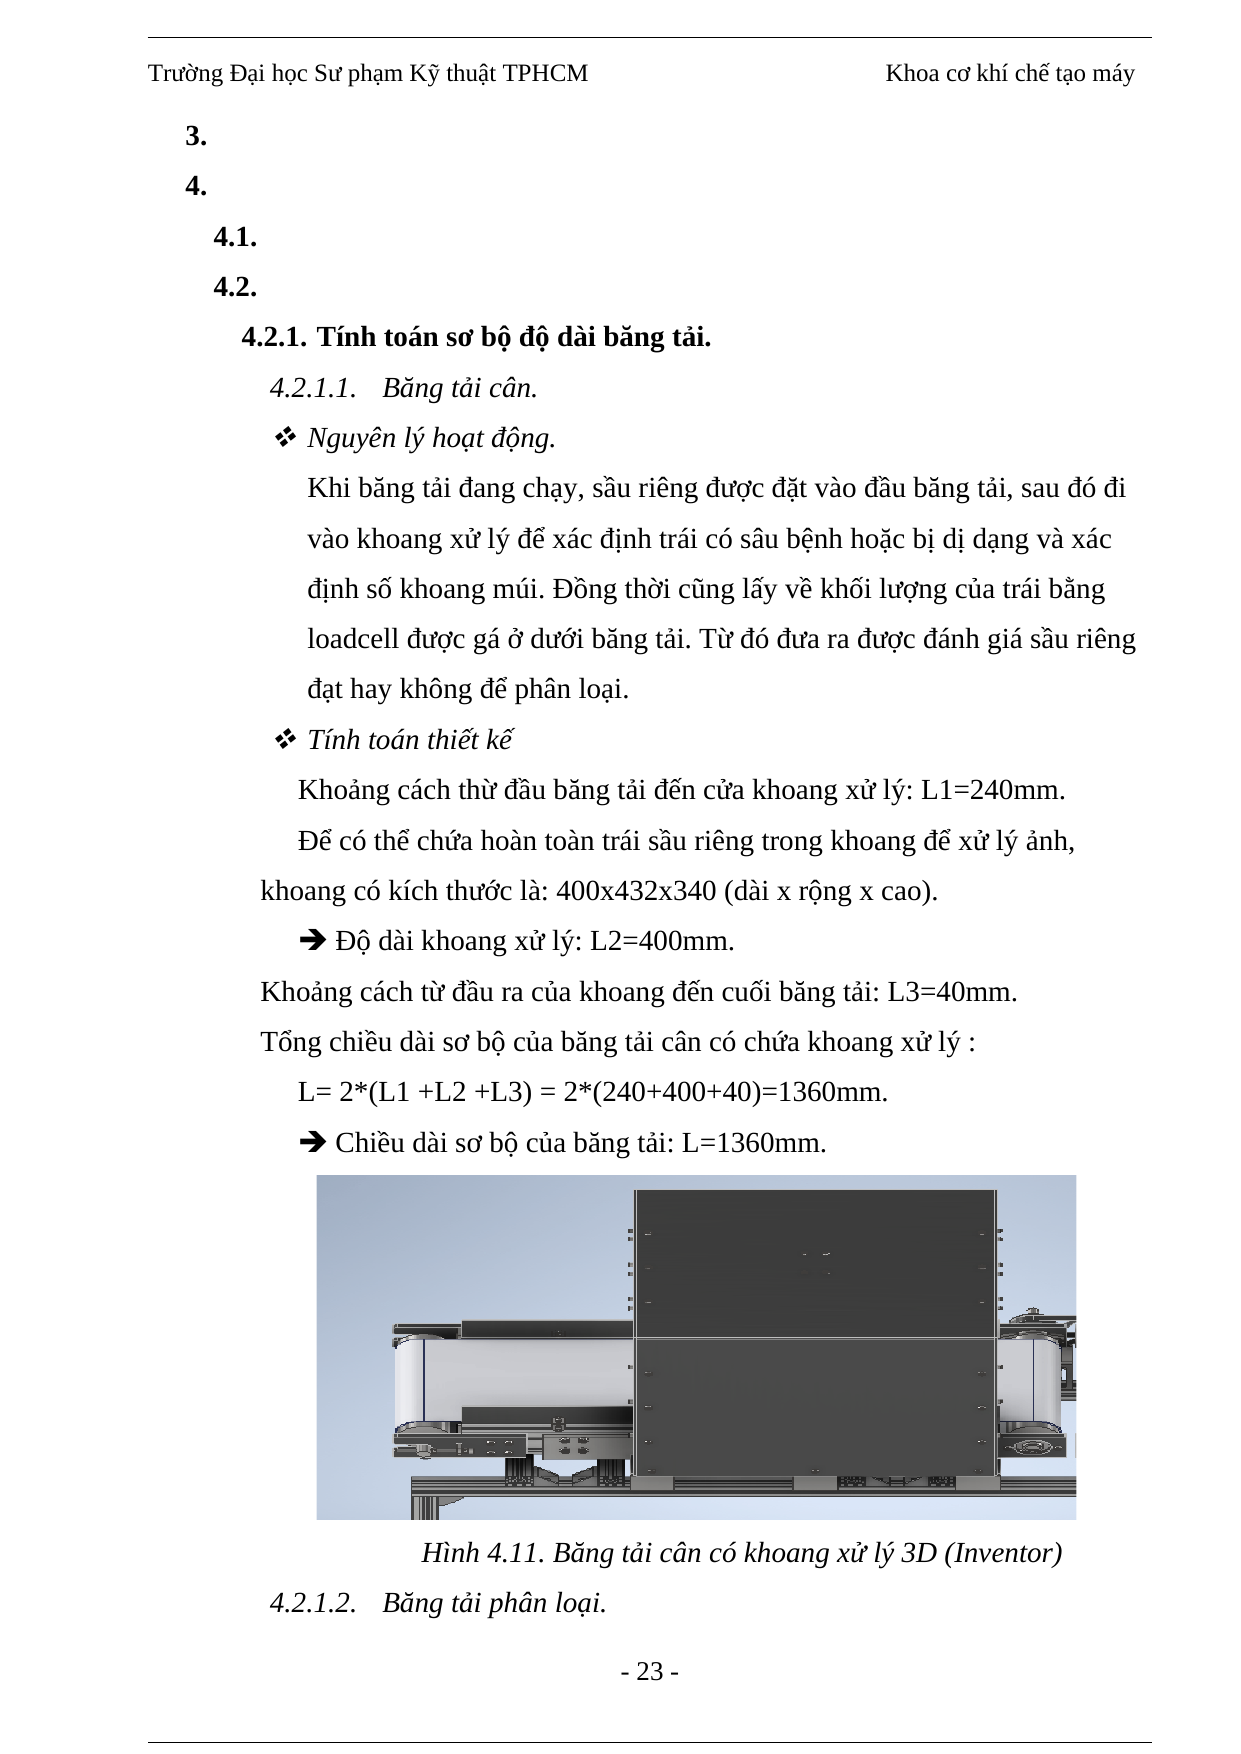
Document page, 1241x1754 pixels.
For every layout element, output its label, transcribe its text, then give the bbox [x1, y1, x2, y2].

list Khoảng cách thừ đầu băng tải đến cửa khoang xử lý: L1=240mm. [260, 772, 1152, 806]
picture [316, 1175, 1077, 1520]
list Băng tải cân. [269, 370, 1152, 403]
list Khoảng cách từ đầu ra của khoang đến cuối băng tải: L3=40mm. [260, 974, 1152, 1007]
list Hình 4.11. Băng tải cân có khoang xử lý 3D (Inventor) [335, 1535, 1152, 1568]
list L= 2*(L1 +L2 +L3) = 2*(240+400+40)=1360mm. [260, 1074, 1152, 1108]
list Khi băng tải đang chạy, sầu riêng được đặt vào đầu băng tải, sau đó đi vào khoang xử lý để xác định trái có sâu bệnh hoặc bị dị dạng và xác định số khoang múi. Đồng thời cũng lấy về khối lượng của trái bằng loadcell được gá ở dưới băng tải. Từ đó đưa ra được đánh giá sầu riêng đạt hay không để phân loại. [307, 470, 1152, 705]
list Băng tải phân loại. [269, 1585, 1152, 1619]
list Để có thể chứa hoàn toàn trái sầu riêng trong khoang để xử lý ảnh, khoang có kích thước là: 400x432x340 (dài x rộng x cao). [260, 823, 1152, 907]
list Tính toán thiết kế [269, 722, 1152, 756]
list Tổng chiều dài sơ bộ của băng tải cân có chứa khoang xử lý : [260, 1024, 1152, 1058]
list Chiều dài sơ bộ của băng tải: L=1360mm. [298, 1125, 1152, 1158]
list Tính toán sơ bộ độ dài băng tải. [241, 319, 1152, 353]
list Độ dài khoang xử lý: L2=400mm. [298, 923, 1152, 957]
list Nguyên lý hoạt động. [269, 420, 1152, 454]
